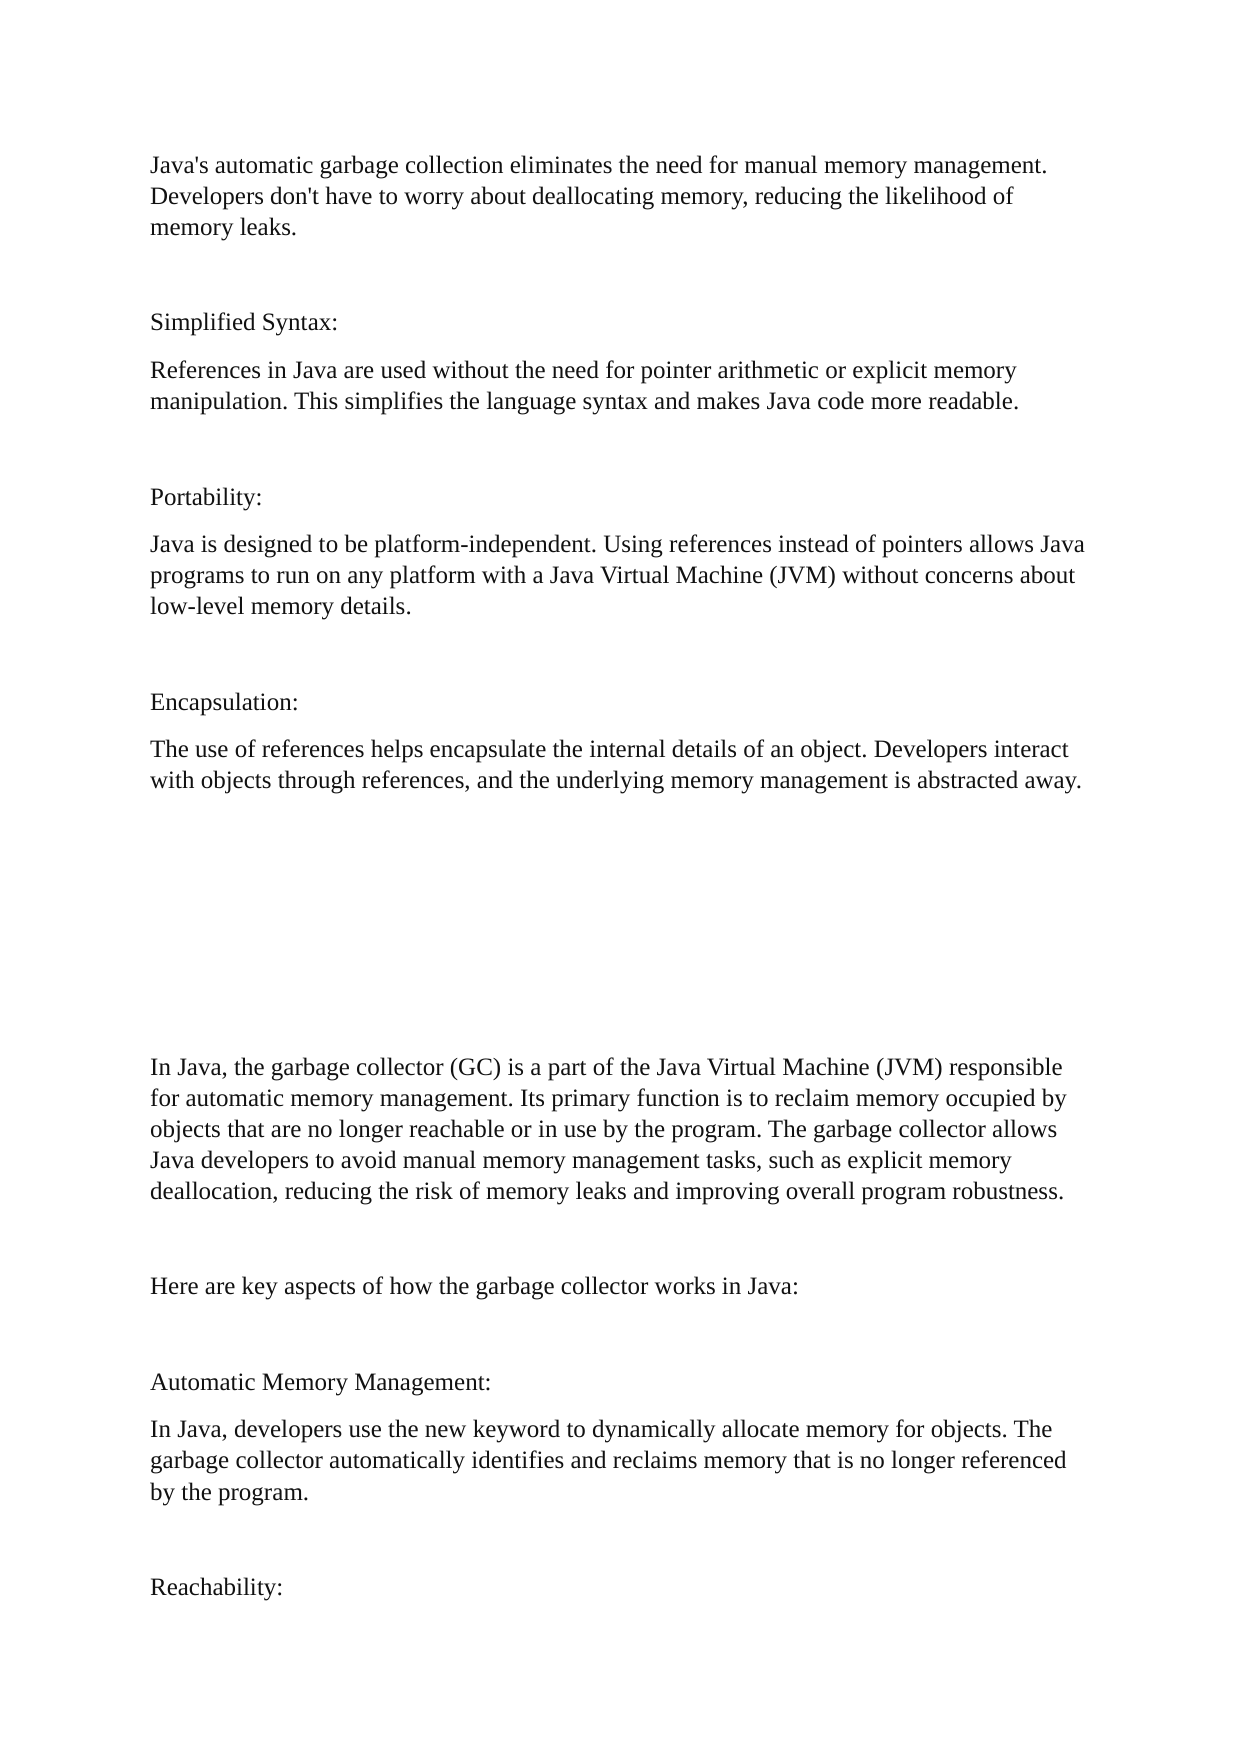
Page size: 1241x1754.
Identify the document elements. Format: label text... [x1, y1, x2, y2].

text Java's automatic garbage collection eliminates the need for manual memory management. Developers don't have to worry about deallocating memory, reducing the likelihood of memory leaks. [150, 150, 1090, 241]
text The use of references helps encapsulate the internal details of an object. Developers interact with objects through references, and the underlying memory management is abstracted away. [150, 734, 1090, 794]
text Portability: [150, 482, 1090, 510]
text Java is designed to be platform-independent. Using references instead of pointers allows Java programs to run on any platform with a Java Virtual Machine (JVM) without concerns about low-level memory details. [150, 529, 1090, 620]
text Reachability: [150, 1572, 1090, 1601]
text Automatic Memory Management: [150, 1367, 1090, 1396]
text In Java, developers use the new keyword to dynamically allocate memory for objects. The garbage collector automatically identifies and reclaims memory that is no longer referenced by the program. [150, 1414, 1090, 1505]
text Here are key aspects of how the garbage collector works in Java: [150, 1271, 1090, 1300]
text Simplified Syntax: [150, 307, 1090, 336]
text References in Java are used without the need for pointer arithmetic or explicit memory manipulation. This simplifies the language syntax and makes Java code more readable. [150, 355, 1090, 415]
text In Java, the garbage collector (GC) is a part of the Java Virtual Machine (JVM) responsible for automatic memory management. Its primary function is to reclaim memory occupied by objects that are no longer reachable or in use by the program. The garbage collector allows Java developers to avoid manual memory management tasks, such as explicit memory deallocation, reducing the risk of memory leaks and improving overall program robustness. [150, 1052, 1090, 1205]
text Encapsulation: [150, 687, 1090, 716]
